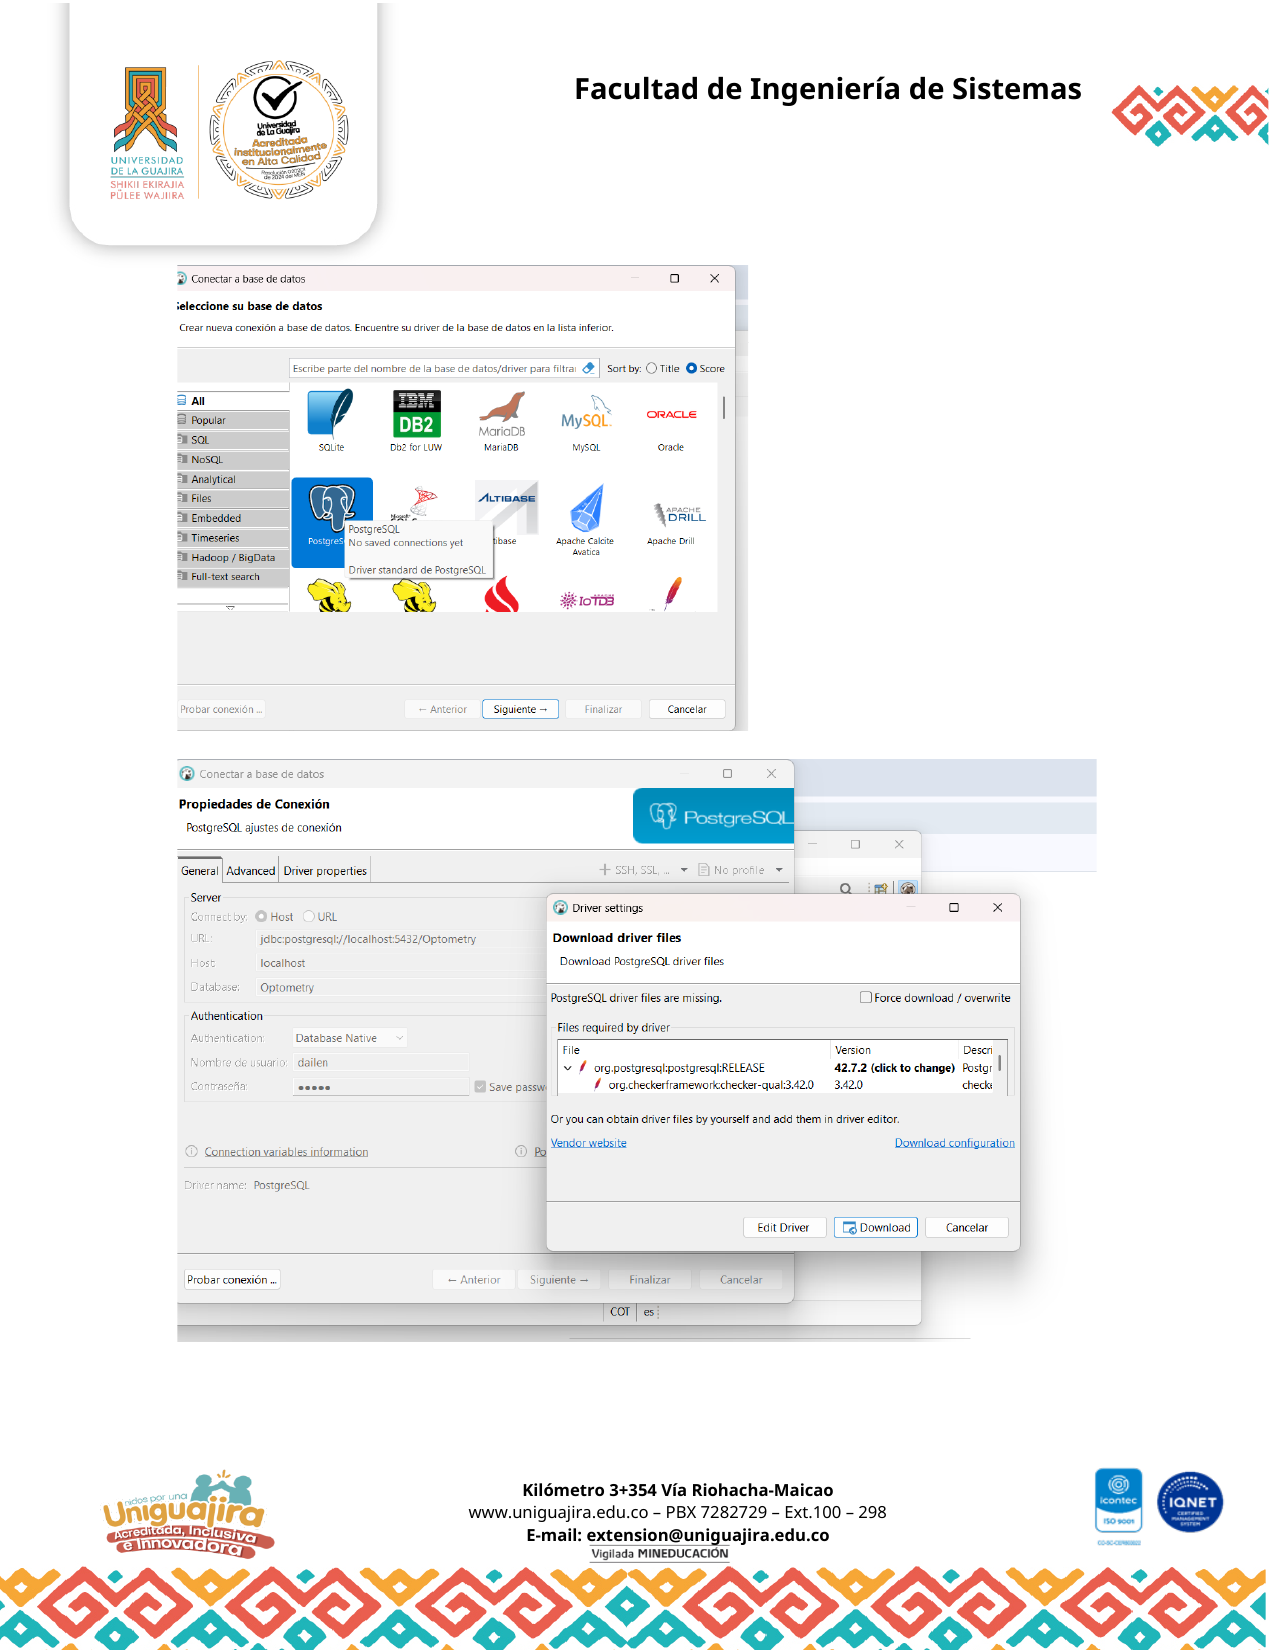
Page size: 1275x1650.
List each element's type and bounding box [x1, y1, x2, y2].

picture [1085, 1460, 1231, 1552]
picture [2, 3, 749, 731]
picture [1082, 6, 1269, 221]
picture [177, 759, 1097, 1342]
picture [0, 1467, 1266, 1650]
